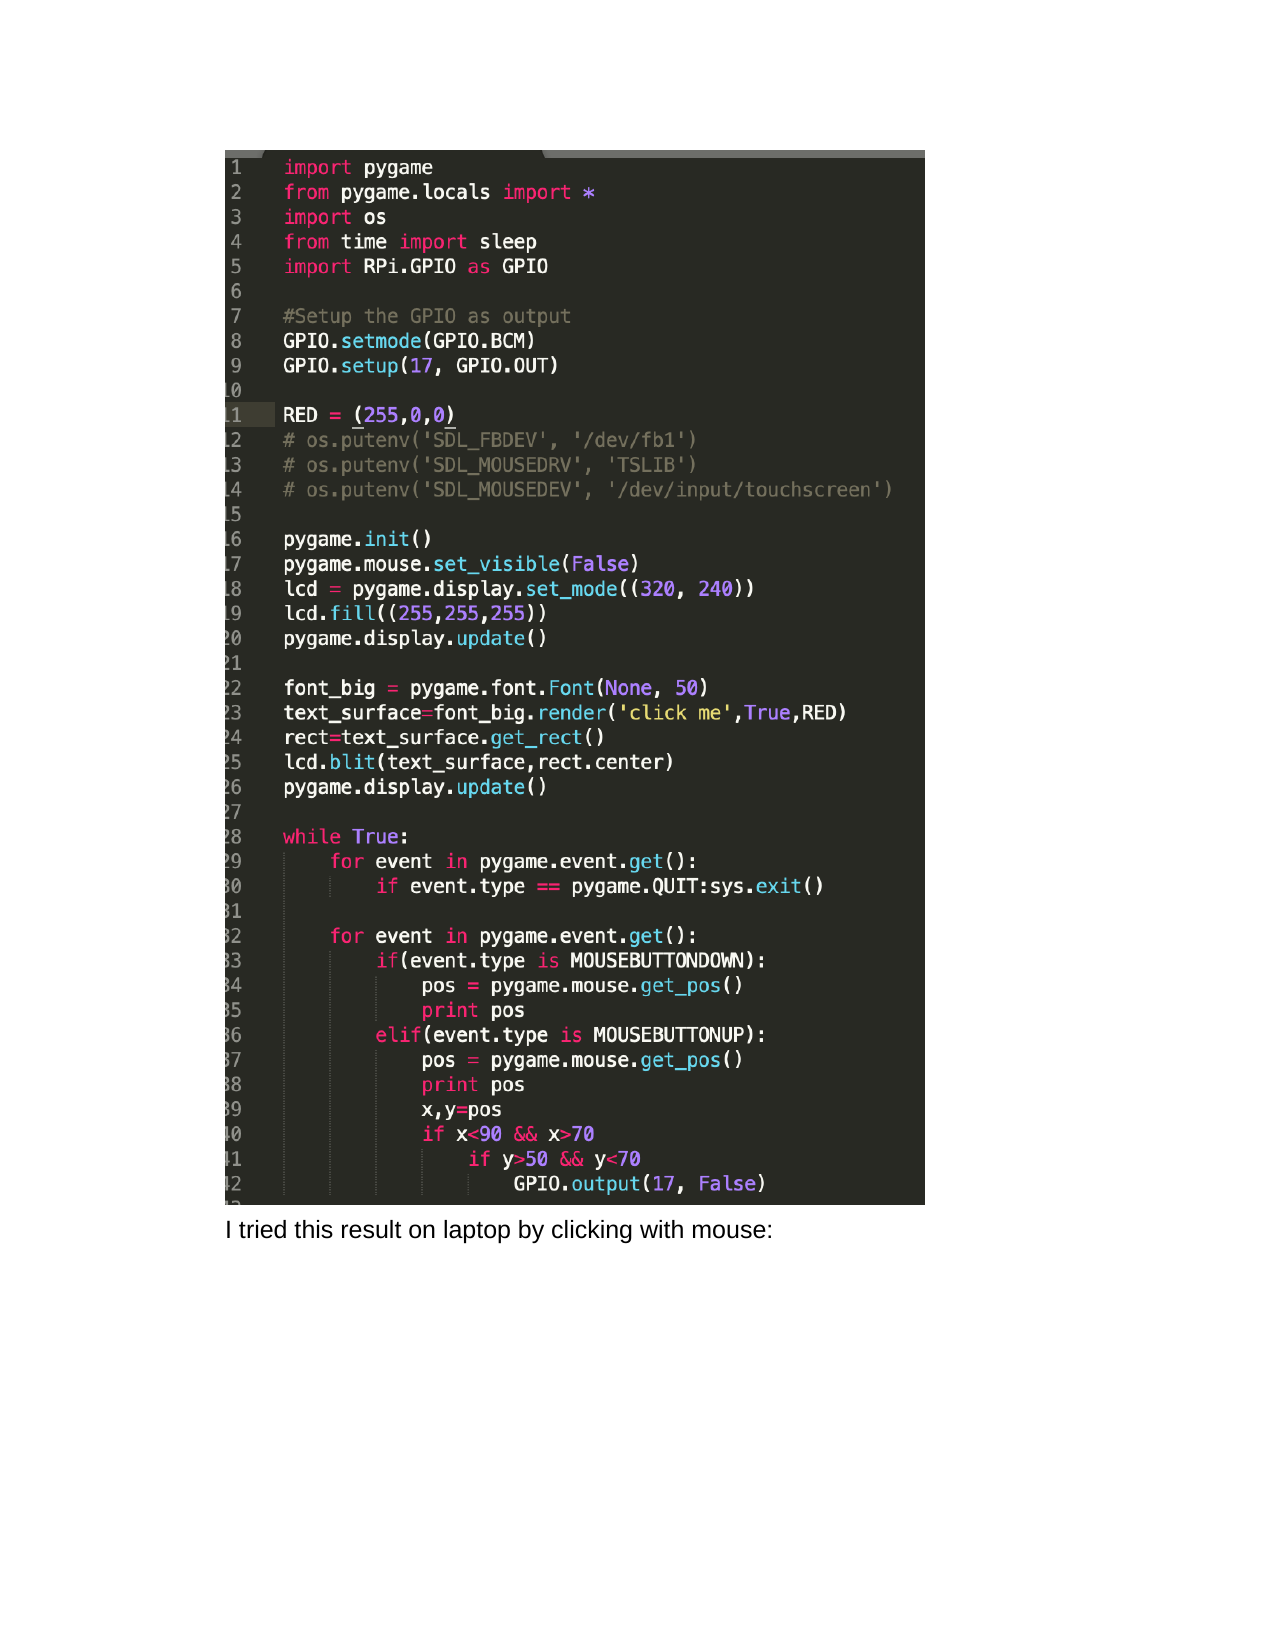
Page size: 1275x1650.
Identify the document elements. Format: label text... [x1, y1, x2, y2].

text I tried this result on laptop by clicking with mouse: [225, 1216, 1125, 1244]
picture [225, 150, 926, 1205]
